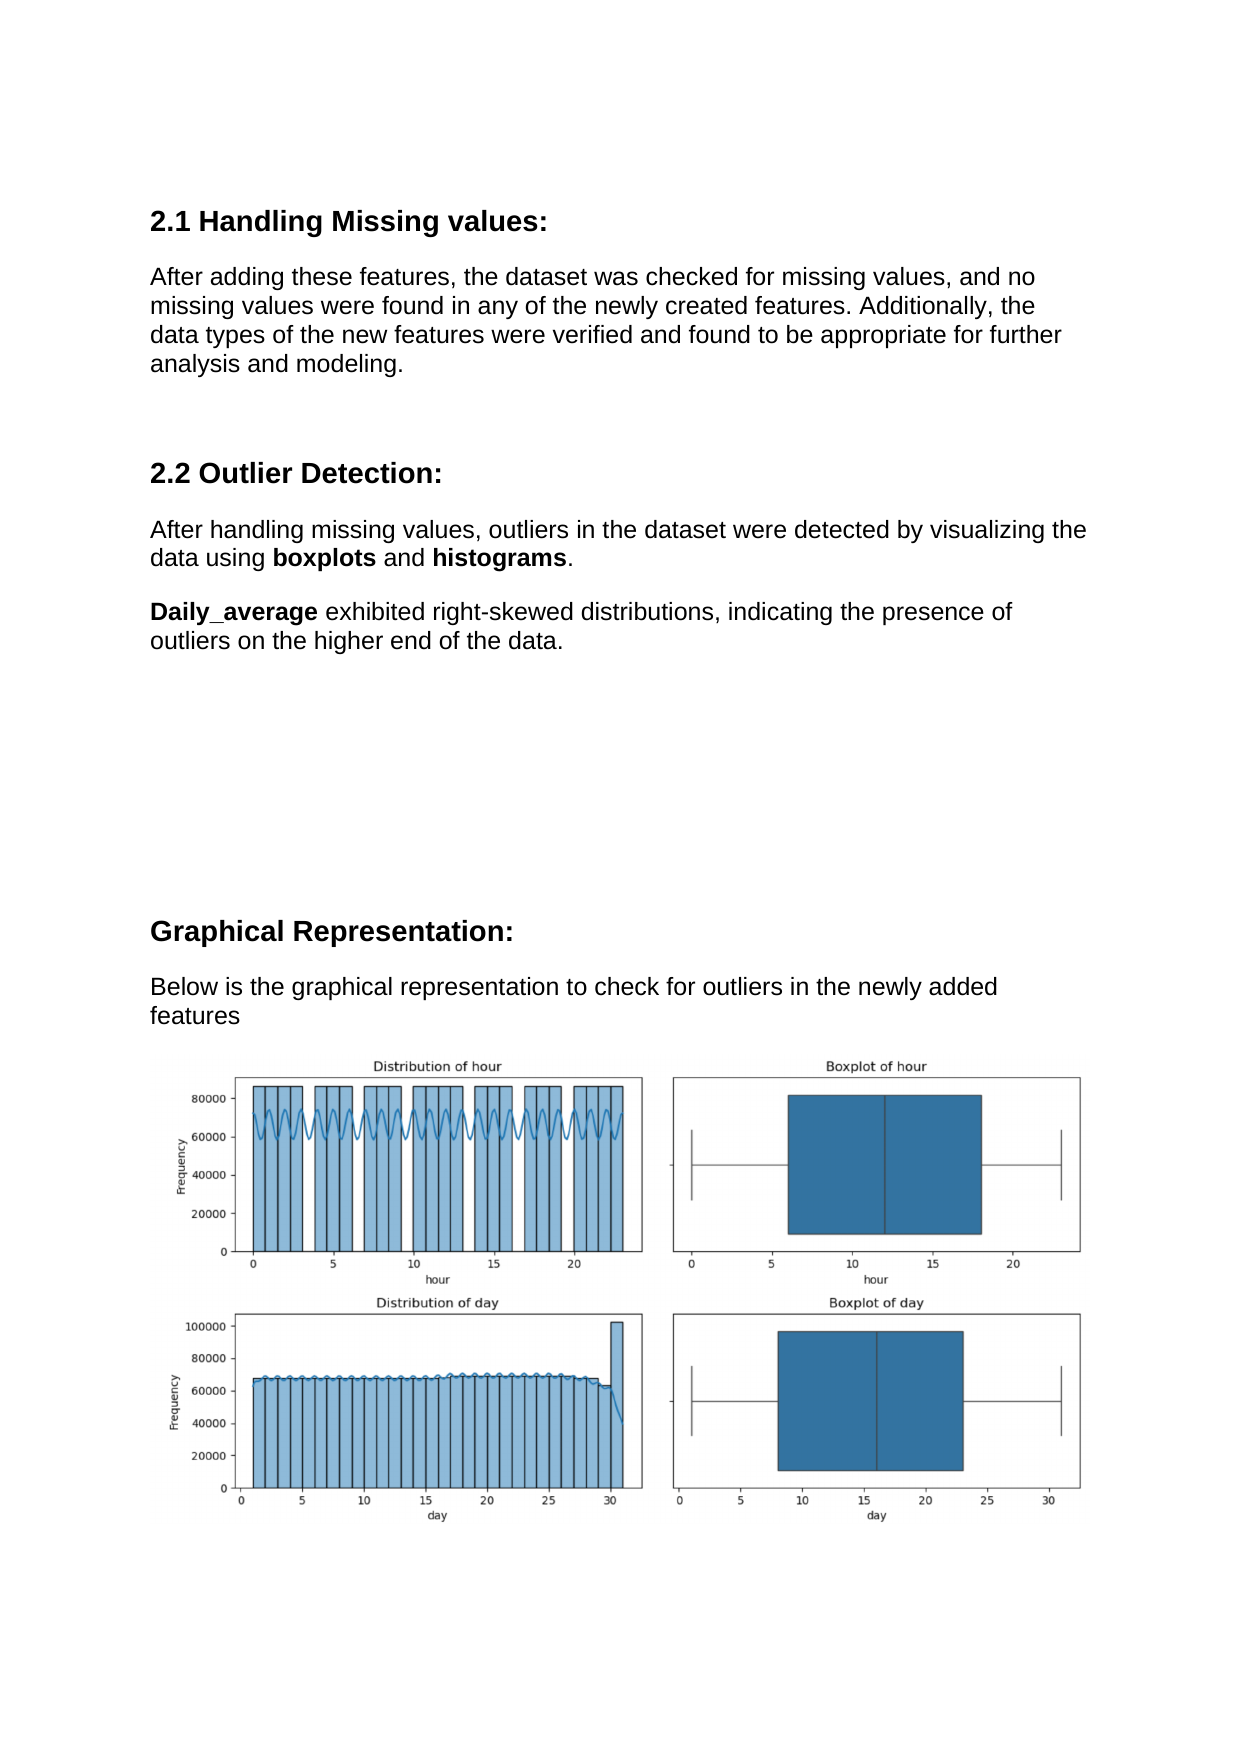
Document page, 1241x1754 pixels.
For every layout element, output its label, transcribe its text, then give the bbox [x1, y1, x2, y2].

picture [150, 1054, 1091, 1524]
text Daily_average exhibited right-skewed distributions, indicating the presence of outliers on the higher end of the data. [150, 597, 1090, 654]
text Graphical Representation: [150, 914, 1090, 947]
text After handling missing values, outliers in the dataset were detected by visualizing the data using boxplots and histograms. [150, 514, 1090, 572]
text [150, 262, 1090, 377]
text 2.2 Outlier Detection: [150, 456, 1090, 489]
text 2.1 Handling Missing values: [150, 204, 1090, 237]
text Below is the graphical representation to check for outliers in the newly added features [150, 972, 1090, 1030]
